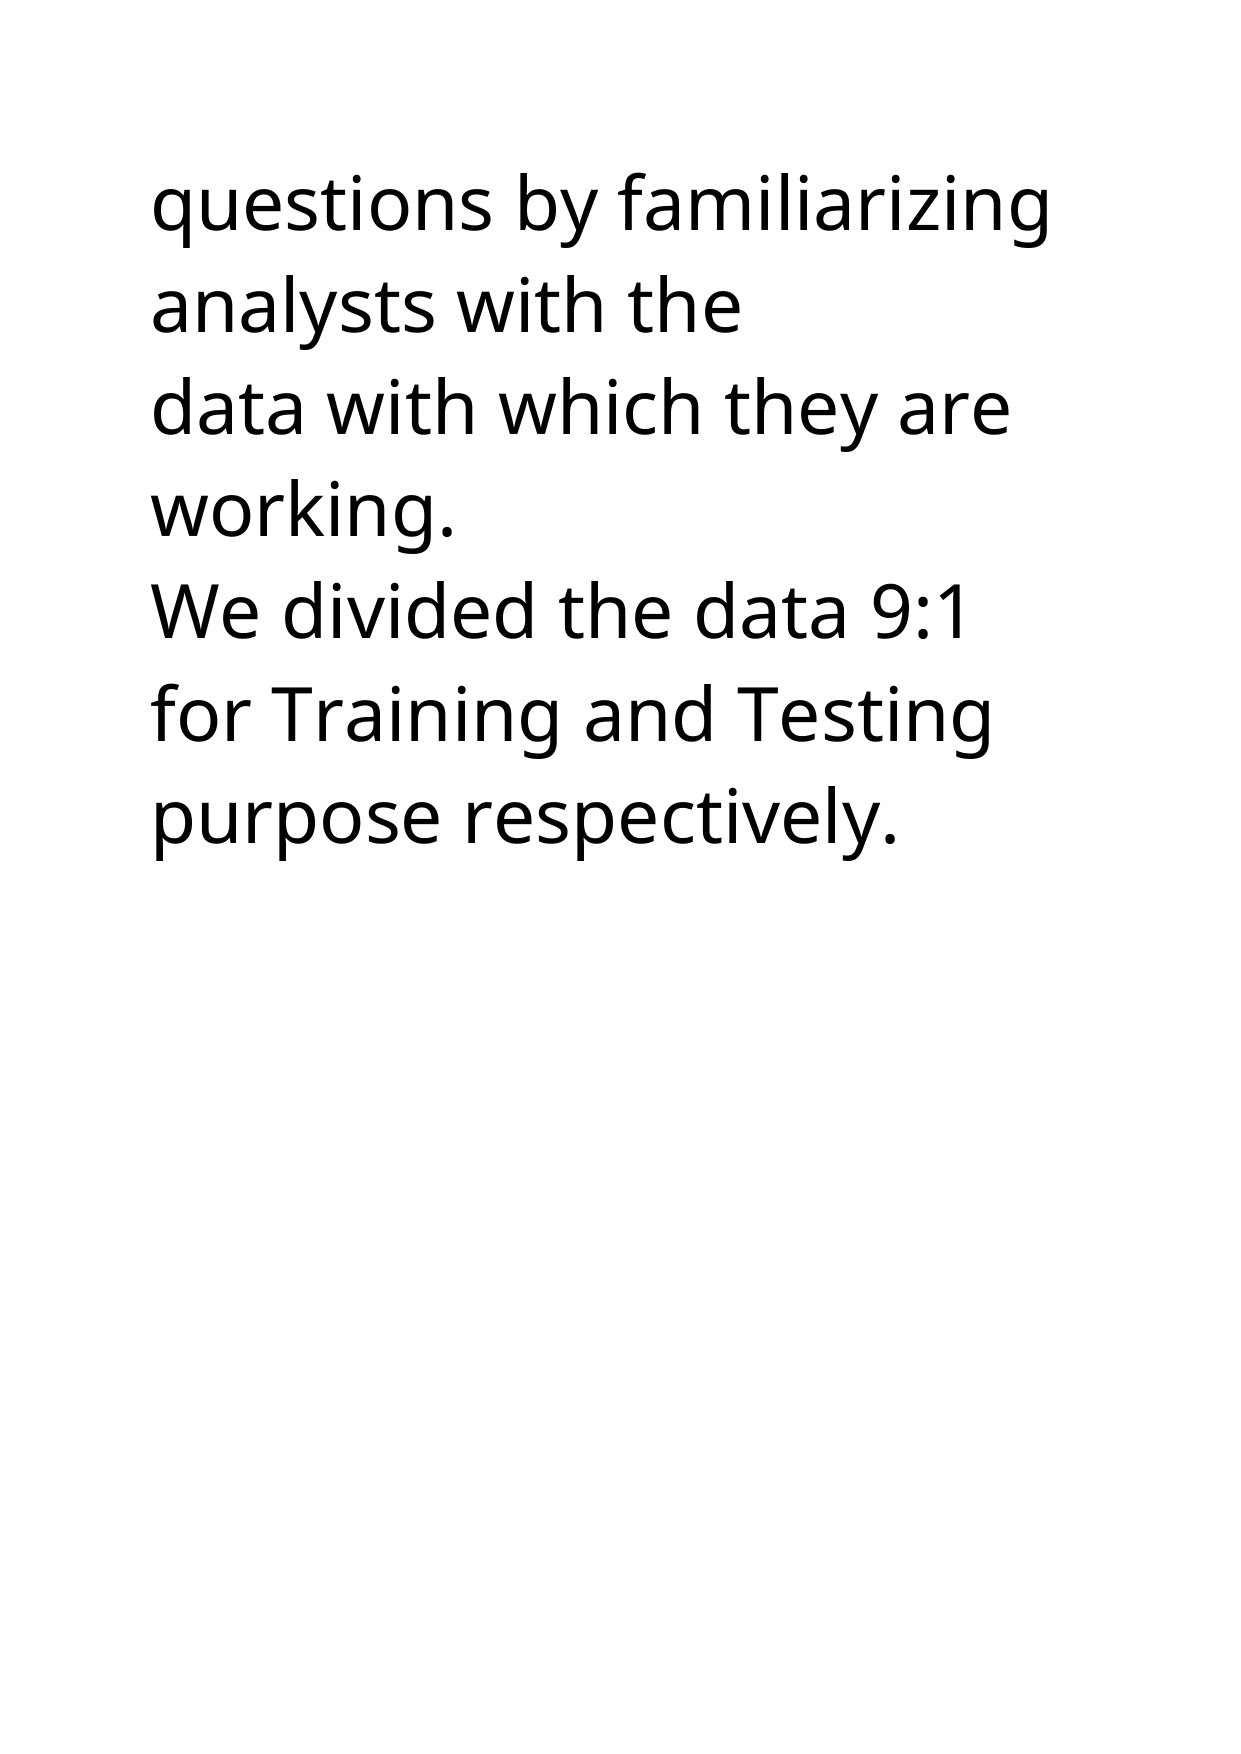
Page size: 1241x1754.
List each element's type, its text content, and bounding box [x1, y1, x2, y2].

text data with which they are working. [150, 354, 1090, 559]
text We divided the data 9:1 for Training and Testing purpose respectively. [150, 559, 1090, 865]
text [150, 150, 1090, 354]
